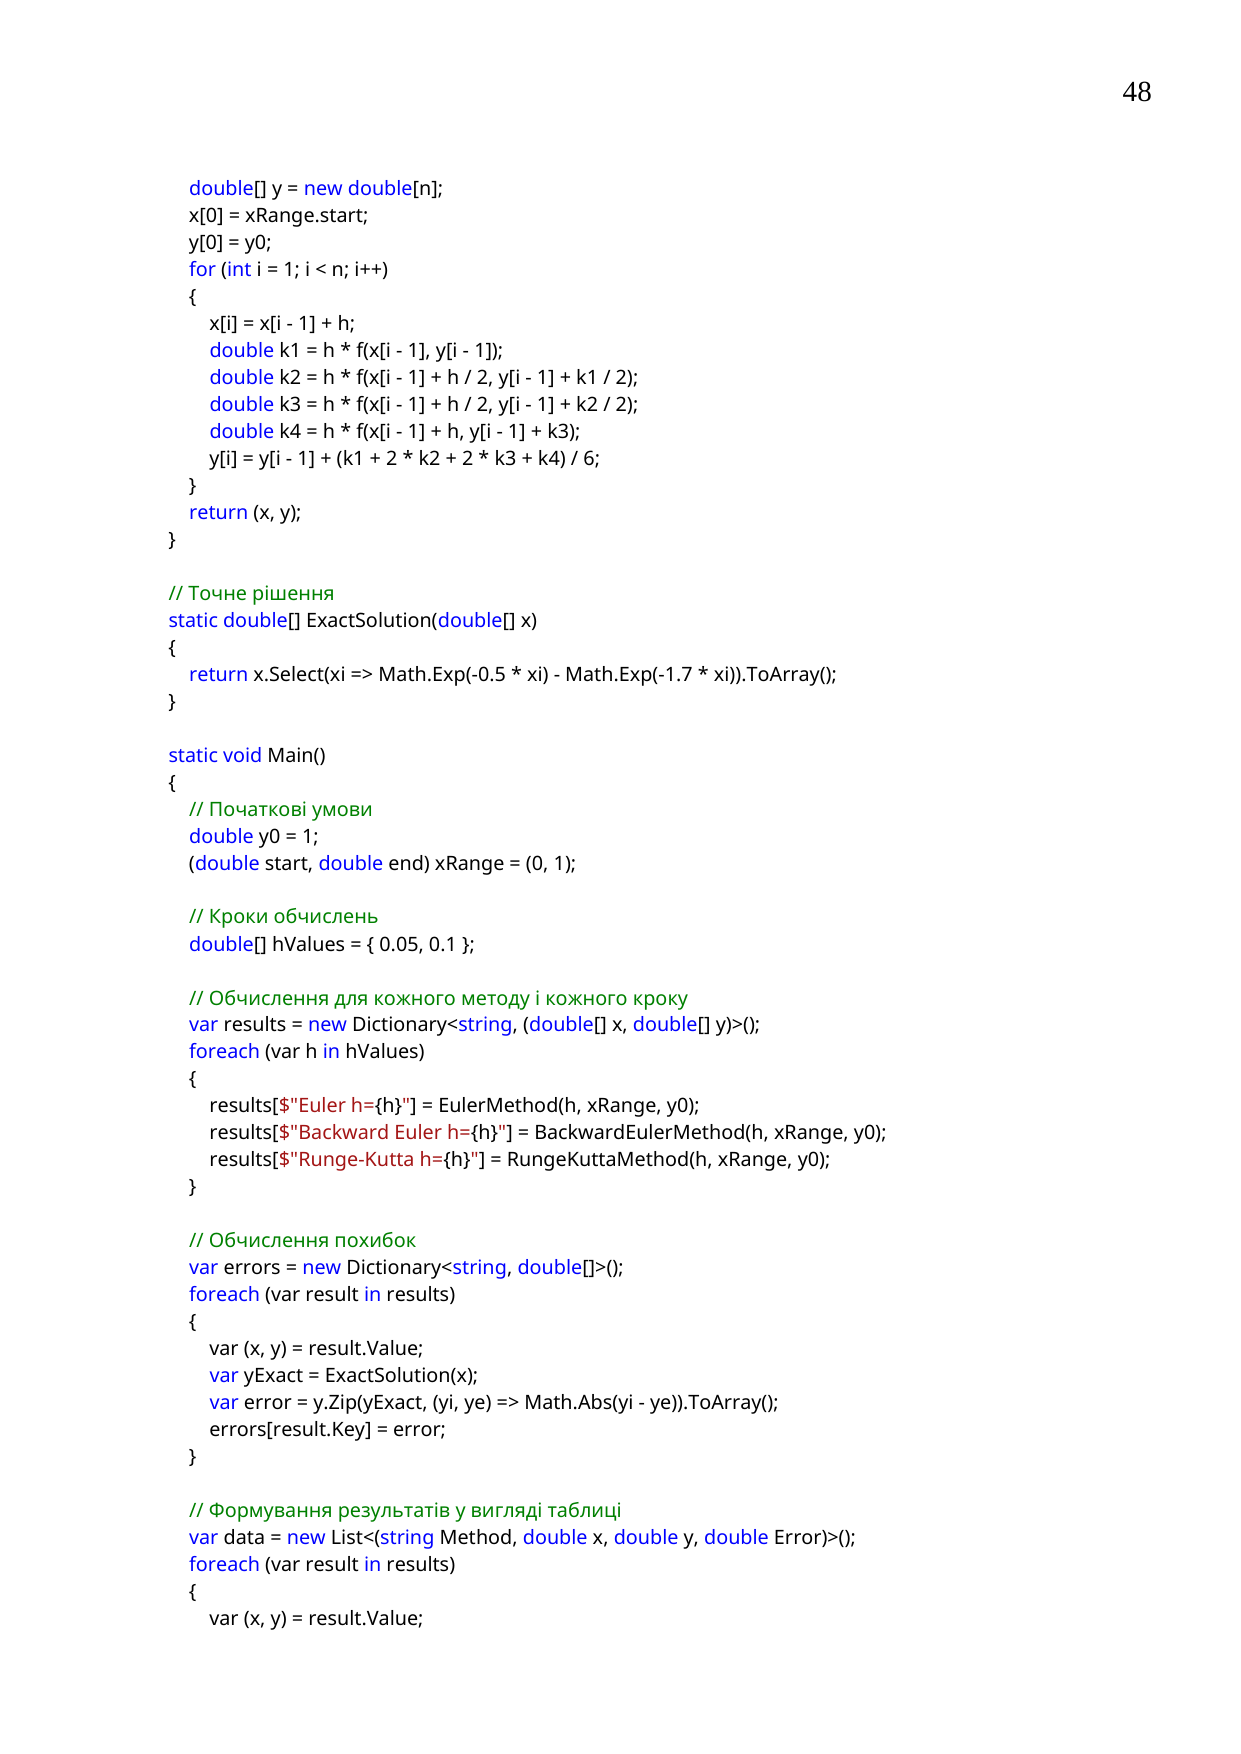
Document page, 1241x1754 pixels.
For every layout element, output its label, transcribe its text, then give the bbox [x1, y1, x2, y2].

text double y0 = 1; [148, 822, 1152, 849]
text foreach (var result in results) [148, 1281, 1152, 1307]
text { [148, 768, 1152, 795]
text var data = new List<(string Method, double x, double y, double Error)>(); [148, 1523, 1152, 1550]
text for (int i = 1; i < n; i++) [148, 255, 1152, 282]
text // Точне рішення [148, 579, 1152, 606]
text // Обчислення для кожного методу і кожного кроку [148, 984, 1152, 1011]
text { [148, 1577, 1152, 1604]
text static void Main() [148, 741, 1152, 768]
text var (x, y) = result.Value; [148, 1334, 1152, 1361]
text // Обчислення похибок [148, 1227, 1152, 1253]
text } [148, 471, 1152, 498]
text // Початкові умови [148, 795, 1152, 822]
text { [148, 282, 1152, 309]
text foreach (var h in hValues) [148, 1038, 1152, 1065]
text var errors = new Dictionary<string, double[]>(); [148, 1253, 1152, 1281]
text (double start, double end) xRange = (0, 1); [148, 849, 1152, 876]
text var yExact = ExactSolution(x); [148, 1361, 1152, 1388]
text var (x, y) = result.Value; [148, 1604, 1152, 1631]
text { [148, 633, 1152, 660]
text return (x, y); [148, 498, 1152, 525]
text x[0] = xRange.start; [148, 201, 1152, 228]
text foreach (var result in results) [148, 1550, 1152, 1577]
text // Формування результатів у вигляді таблиці [148, 1496, 1152, 1523]
text } [148, 525, 1152, 552]
text double k2 = h * f(x[i - 1] + h / 2, y[i - 1] + k1 / 2); [148, 363, 1152, 390]
text results[$"Runge-Kutta h={h}"] = RungeKuttaMethod(h, xRange, y0); [148, 1146, 1152, 1173]
text x[i] = x[i - 1] + h; [148, 309, 1152, 336]
text } [148, 1442, 1152, 1469]
text } [148, 1173, 1152, 1199]
text var error = y.Zip(yExact, (yi, ye) => Math.Abs(yi - ye)).ToArray(); [148, 1388, 1152, 1415]
text // Кроки обчислень [148, 903, 1152, 930]
text } [148, 687, 1152, 714]
text results[$"Backward Euler h={h}"] = BackwardEulerMethod(h, xRange, y0); [148, 1119, 1152, 1146]
text double[] hValues = { 0.05, 0.1 }; [148, 930, 1152, 957]
text var results = new Dictionary<string, (double[] x, double[] y)>(); [148, 1011, 1152, 1038]
text y[0] = y0; [148, 228, 1152, 255]
text double k4 = h * f(x[i - 1] + h, y[i - 1] + k3); [148, 417, 1152, 444]
text static double[] ExactSolution(double[] x) [148, 606, 1152, 633]
text double k1 = h * f(x[i - 1], y[i - 1]); [148, 336, 1152, 363]
text { [148, 1307, 1152, 1334]
text double[] y = new double[n]; [148, 174, 1152, 201]
text errors[result.Key] = error; [148, 1415, 1152, 1442]
text results[$"Euler h={h}"] = EulerMethod(h, xRange, y0); [148, 1092, 1152, 1119]
text double k3 = h * f(x[i - 1] + h / 2, y[i - 1] + k2 / 2); [148, 390, 1152, 417]
text return x.Select(xi => Math.Exp(-0.5 * xi) - Math.Exp(-1.7 * xi)).ToArray(); [148, 660, 1152, 687]
text { [148, 1065, 1152, 1092]
text y[i] = y[i - 1] + (k1 + 2 * k2 + 2 * k3 + k4) / 6; [148, 444, 1152, 471]
